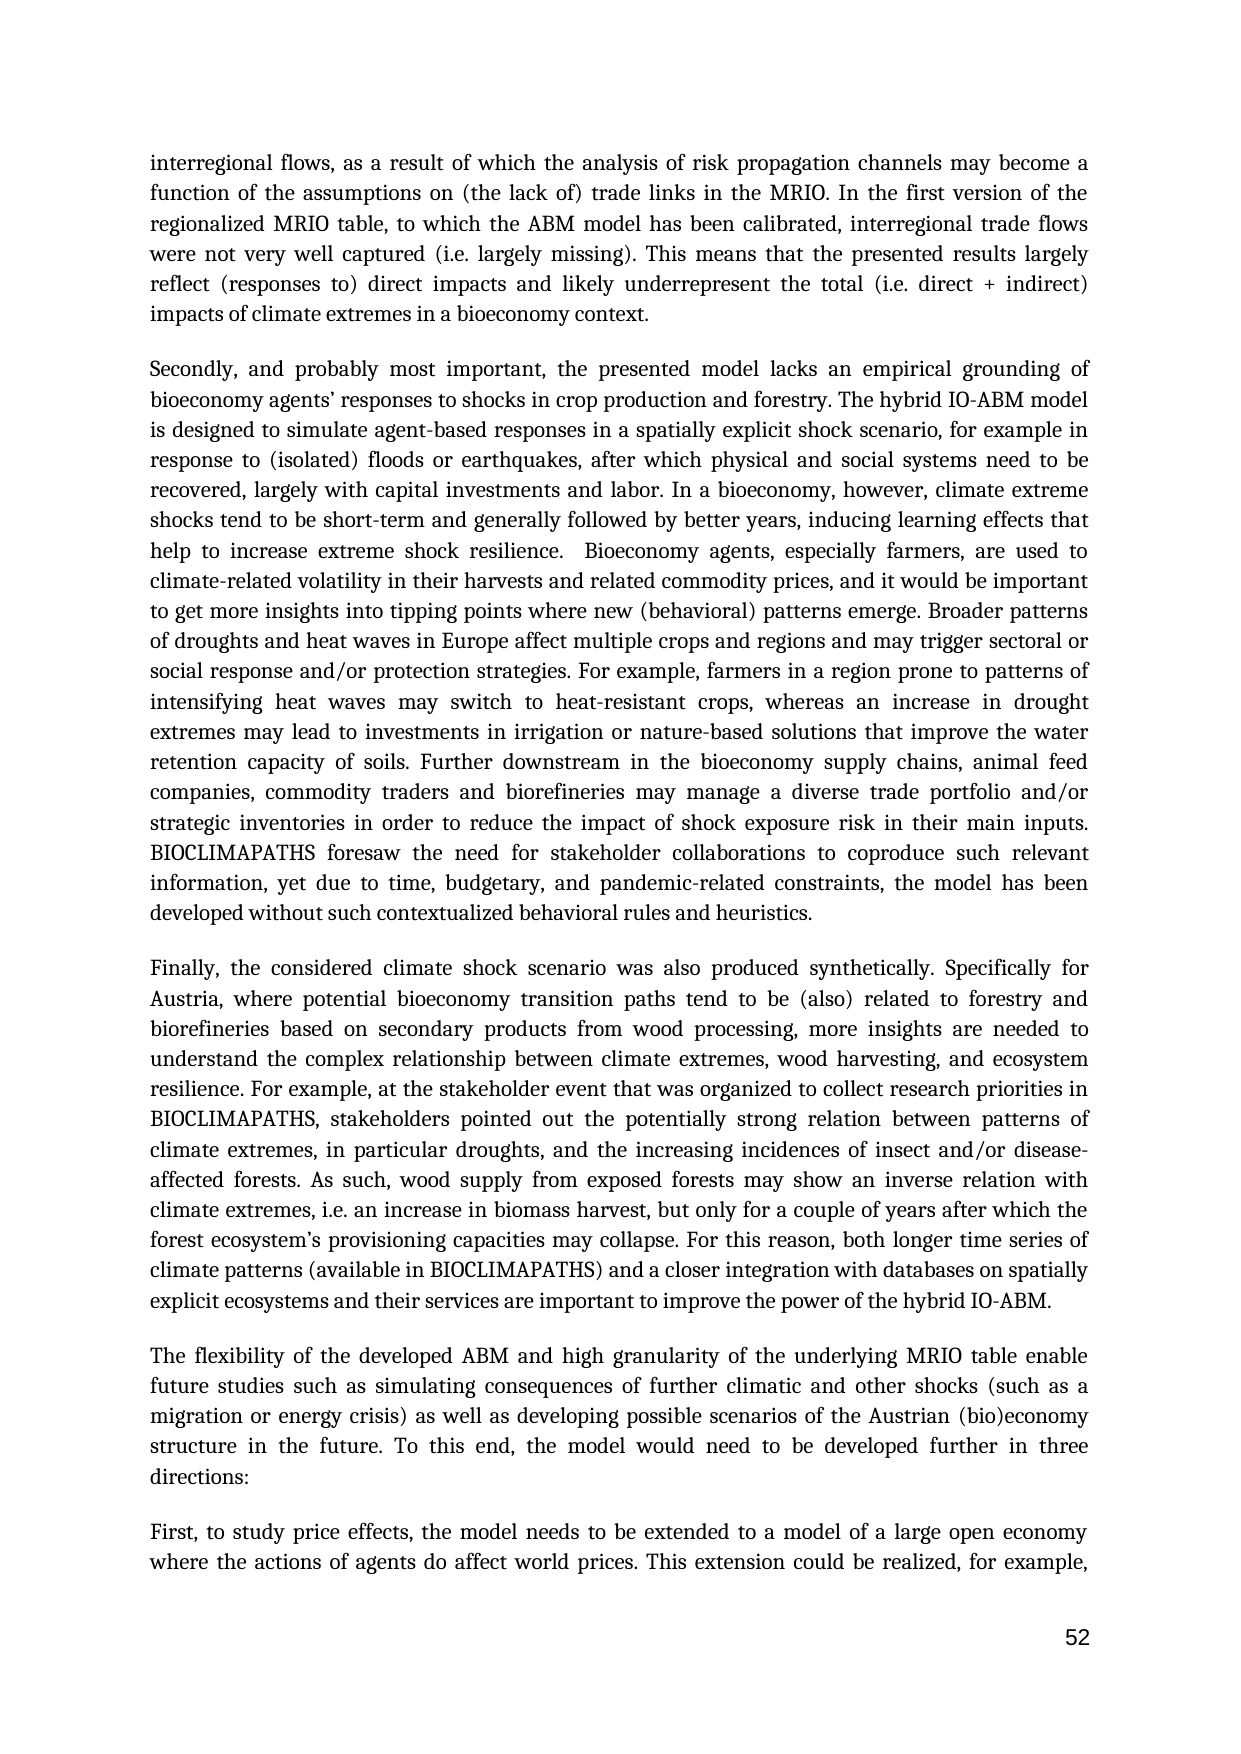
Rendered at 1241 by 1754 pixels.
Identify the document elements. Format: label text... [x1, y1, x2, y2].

text Finally, the considered climate shock scenario was also produced synthetically. Specifically for Austria, where potential bioeconomy transition paths tend to be (also) related to forestry and biorefineries based on secondary products from wood processing, more insights are needed to understand the complex relationship between climate extremes, wood harvesting, and ecosystem resilience. For example, at the stakeholder event that was organized to collect research priorities in BIOCLIMAPATHS, stakeholders pointed out the potentially strong relation between patterns of climate extremes, in particular droughts, and the increasing incidences of insect and/or disease-affected forests. As such, wood supply from exposed forests may show an inverse relation with climate extremes, i.e. an increase in biomass harvest, but only for a couple of years after which the forest ecosystem’s provisioning capacities may collapse. For this reason, both longer time series of climate patterns (available in BIOCLIMAPATHS) and a closer integration with databases on spatially explicit ecosystems and their services are important to improve the power of the hybrid IO-ABM. [150, 955, 1090, 1314]
text Secondly, and probably most important, the presented model lacks an empirical grounding of bioeconomy agents’ responses to shocks in crop production and forestry. The hybrid IO-ABM model is designed to simulate agent-based responses in a spatially explicit shock scenario, for example in response to (isolated) floods or earthquakes, after which physical and social systems need to be recovered, largely with capital investments and labor. In a bioeconomy, however, climate extreme shocks tend to be short-term and generally followed by better years, inducing learning effects that help to increase extreme shock resilience. Bioeconomy agents, especially farmers, are used to climate-related volatility in their harvests and related commodity prices, and it would be important to get more insights into tipping points where new (behavioral) patterns emerge. Broader patterns of droughts and heat waves in Europe affect multiple crops and regions and may trigger sectoral or social response and/or protection strategies. For example, farmers in a region prone to patterns of intensifying heat waves may switch to heat-resistant crops, whereas an increase in drought extremes may lead to investments in irrigation or nature-based solutions that improve the water retention capacity of soils. Further downstream in the bioeconomy supply chains, animal feed companies, commodity traders and biorefineries may manage a diverse trade portfolio and/or strategic inventories in order to reduce the impact of shock exposure risk in their main inputs. BIOCLIMAPATHS foresaw the need for stakeholder collaborations to coproduce such relevant information, yet due to time, budgetary, and pandemic-related constraints, the model has been developed without such contextualized behavioral rules and heuristics. [150, 356, 1090, 926]
text The flexibility of the developed ABM and high granularity of the underlying MRIO table enable future studies such as simulating consequences of further climatic and other shocks (such as a migration or energy crisis) as well as developing possible scenarios of the Austrian (bio)economy structure in the future. To this end, the model would need to be developed further in three directions: [150, 1343, 1090, 1490]
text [150, 150, 1090, 327]
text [150, 1519, 1090, 1575]
